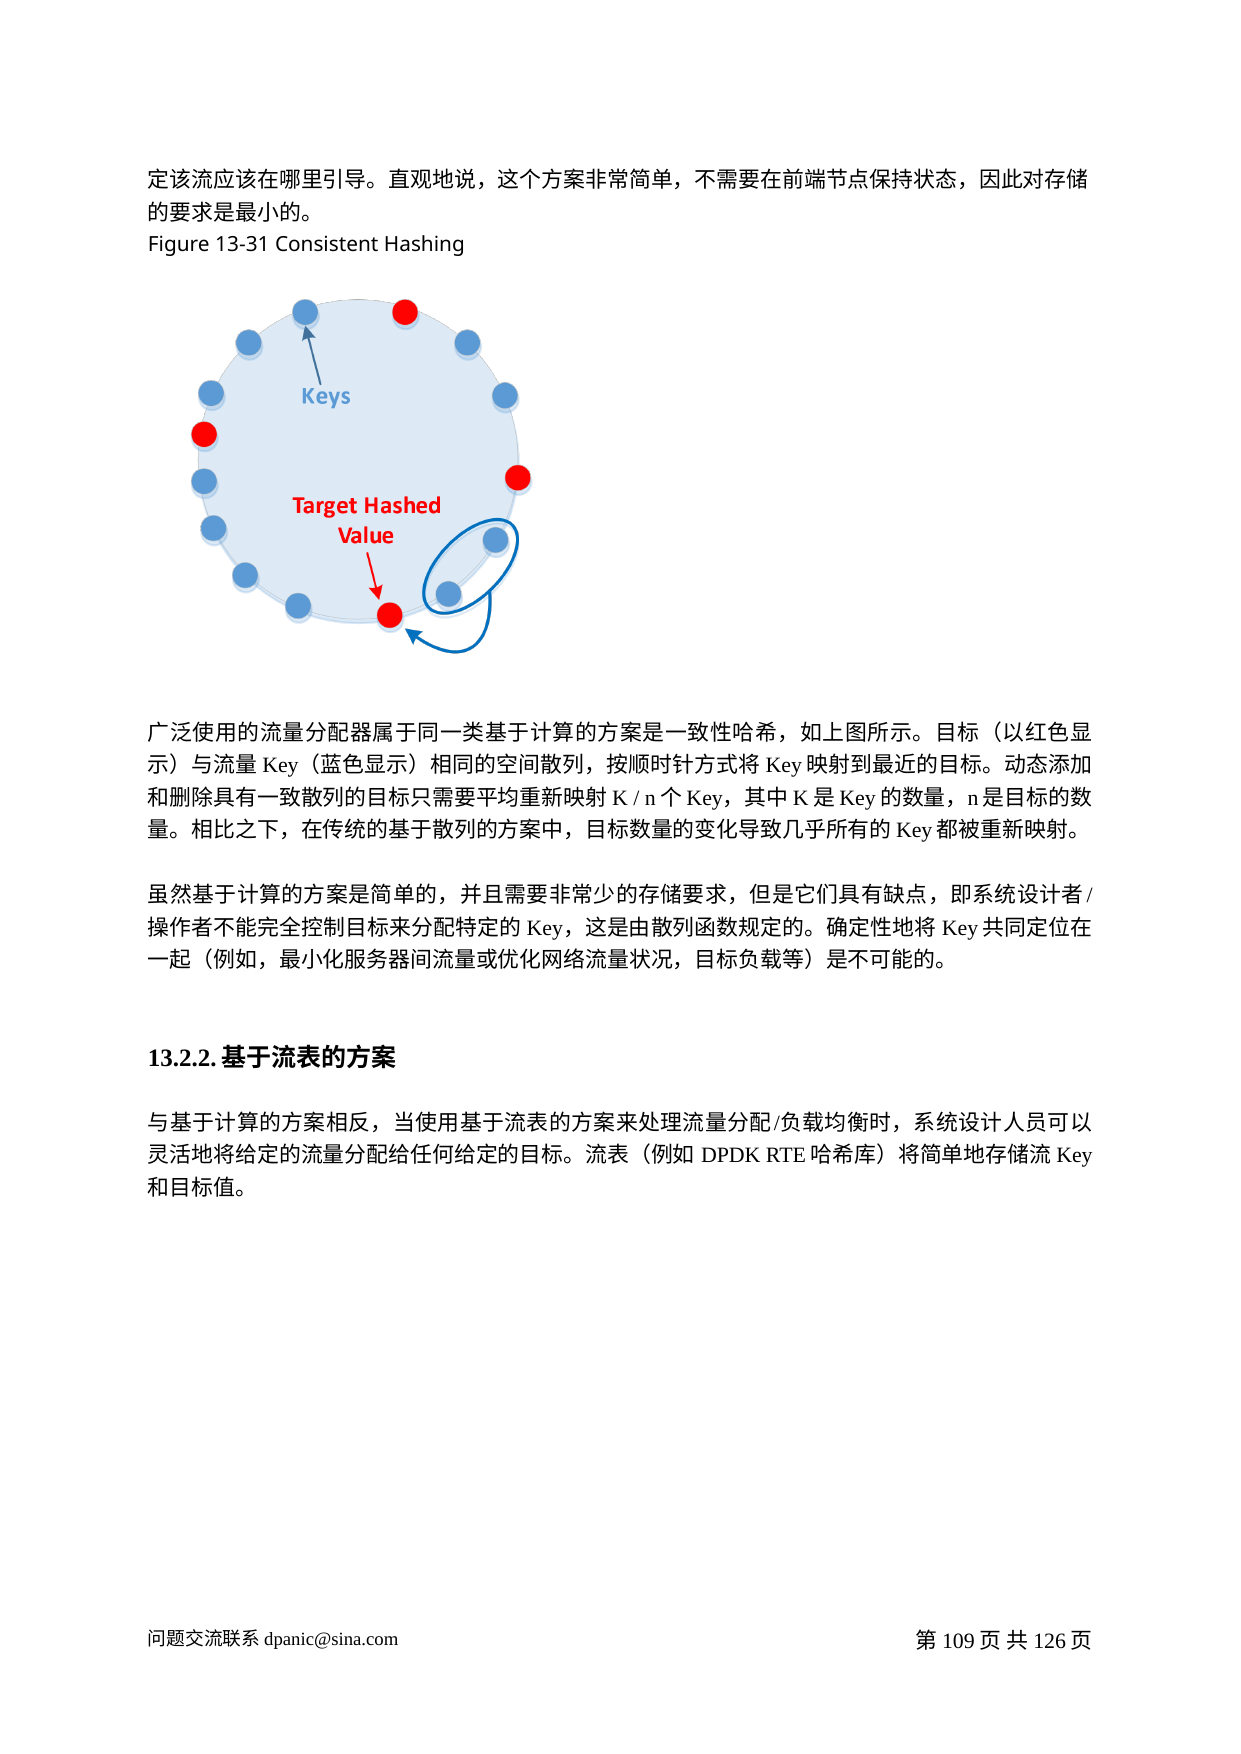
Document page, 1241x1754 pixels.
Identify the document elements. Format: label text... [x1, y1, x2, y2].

subtitle 基于流表的方案 [148, 1023, 1092, 1088]
text 与基于计算的方案相反，当使用基于流表的方案来处理流量分配/负载均衡时，系统设计人员可以灵活地将给定的流量分配给任何给定的目标。流表（例如DPDK RTE哈希库）将简单地存储流Key和目标值。 [148, 1104, 1092, 1202]
text 广泛使用的流量分配器属于同一类基于计算的方案是一致性哈希，如上图所示。目标（以红色显示）与流量Key（蓝色显示）相同的空间散列，按顺时针方式将Key映射到最近的目标。动态添加和删除具有一致散列的目标只需要平均重新映射K / n个Key，其中K是Key的数量，n是目标的数量。相比之下，在传统的基于散列的方案中，目标数量的变化导致几乎所有的Key都被重新映射。 [148, 714, 1092, 844]
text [148, 162, 1092, 227]
text 虽然基于计算的方案是简单的，并且需要非常少的存储要求，但是它们具有缺点，即系统设计者/操作者不能完全控制目标来分配特定的Key，这是由散列函数规定的。确定性地将Key共同定位在一起（例如，最小化服务器间流量或优化网络流量状况，目标负载等）是不可能的。 [148, 877, 1092, 974]
picture [147, 259, 576, 708]
